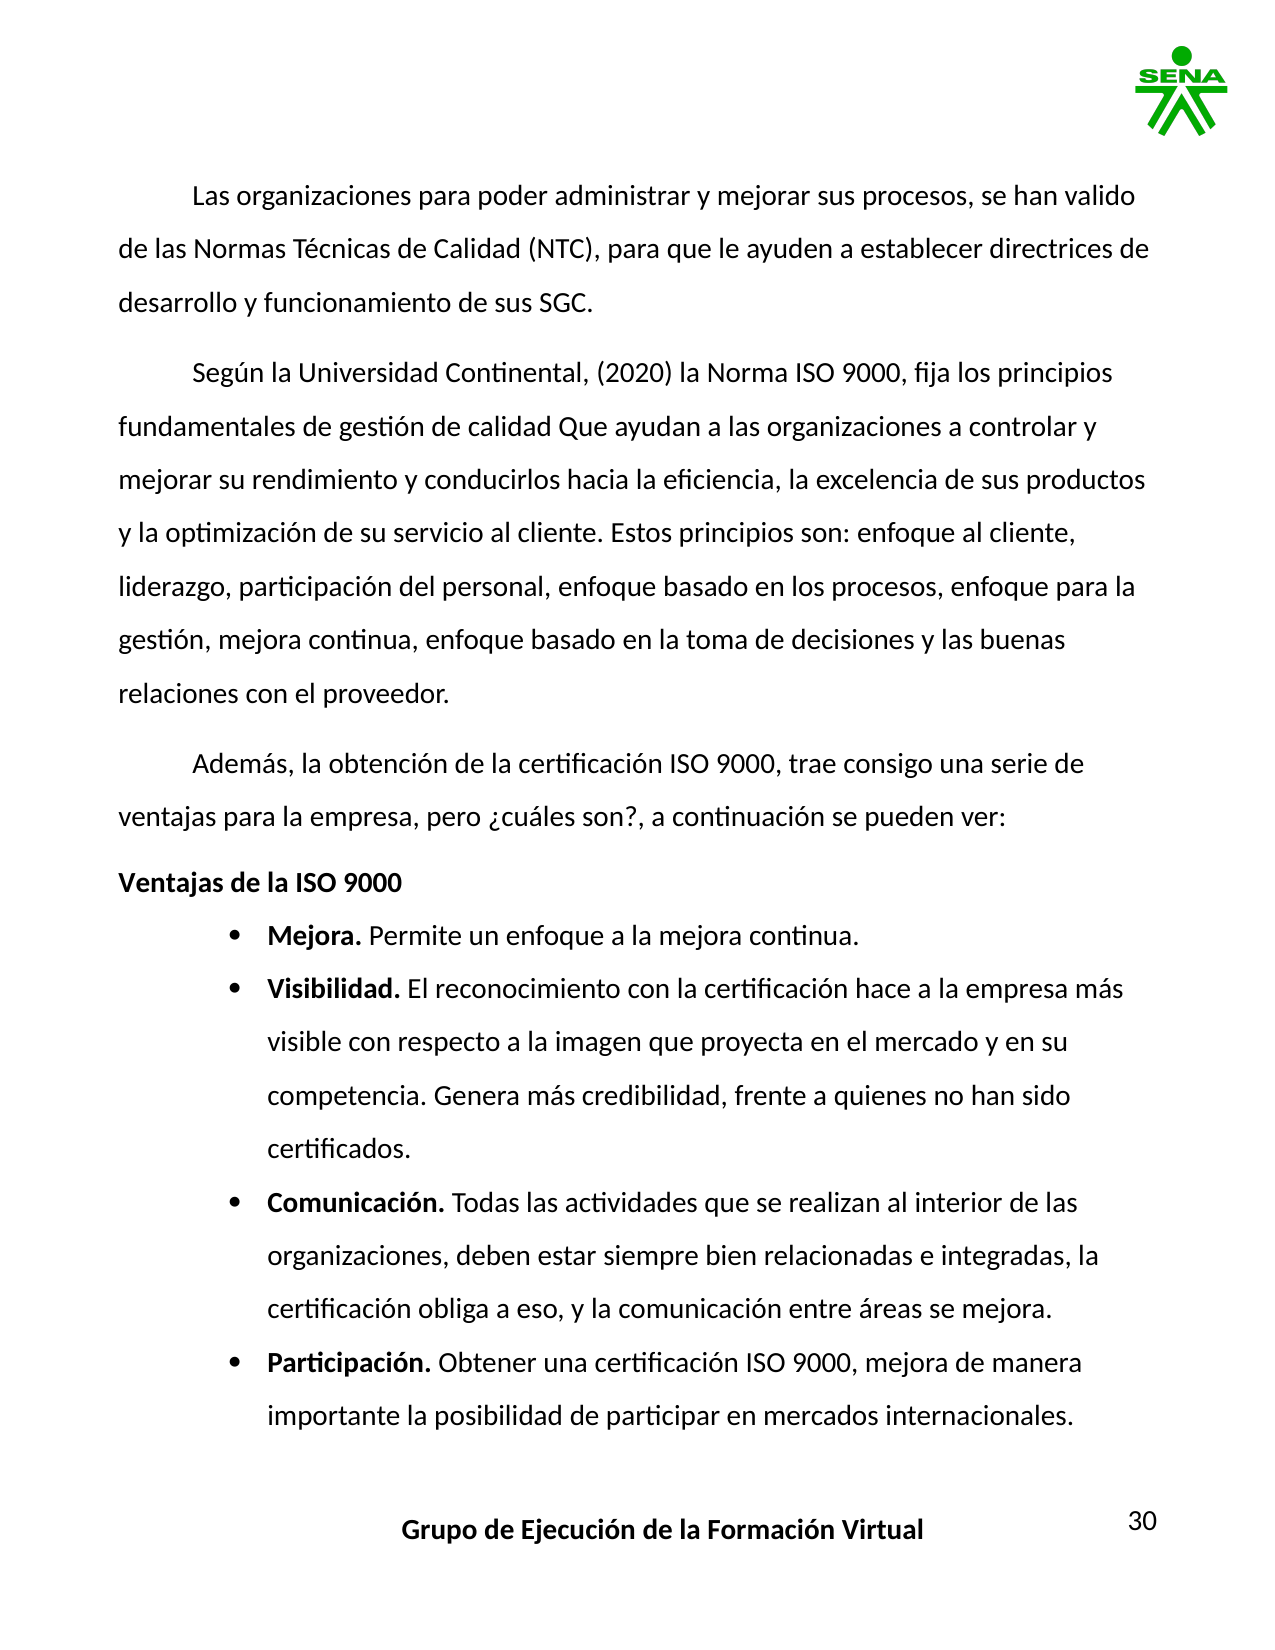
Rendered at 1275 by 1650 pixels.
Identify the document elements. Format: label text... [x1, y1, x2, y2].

text Según la Universidad Continental, (2020) la Norma ISO 9000, fija los principios fundamentales de gestión de calidad Que ayudan a las organizaciones a controlar y mejorar su rendimiento y conducirlos hacia la eficiencia, la excelencia de sus productos y la optimización de su servicio al cliente. Estos principios son: enfoque al cliente, liderazgo, participación del personal, enfoque basado en los procesos, enfoque para la gestión, mejora continua, enfoque basado en la toma de decisiones y las buenas relaciones con el proveedor. [118, 354, 1157, 710]
picture [1135, 46, 1228, 136]
list Participación. Obtener una certificación ISO 9000, mejora de manera importante la posibilidad de participar en mercados internacionales. [229, 1344, 1157, 1433]
subtitle Ventajas de la ISO 9000 [118, 864, 1157, 900]
list Mejora. Permite un enfoque a la mejora continua. [229, 917, 1157, 952]
text Además, la obtención de la certificación ISO 9000, trae consigo una serie de ventajas para la empresa, pero ¿cuáles son?, a continuación se pueden ver: [118, 745, 1157, 834]
list Visibilidad. El reconocimiento con la certificación hace a la empresa más visible con respecto a la imagen que proyecta en el mercado y en su competencia. Genera más credibilidad, frente a quienes no han sido certificados. [229, 970, 1157, 1166]
list Comunicación. Todas las actividades que se realizan al interior de las organizaciones, deben estar siempre bien relacionadas e integradas, la certificación obliga a eso, y la comunicación entre áreas se mejora. [229, 1184, 1157, 1326]
text Las organizaciones para poder administrar y mejorar sus procesos, se han valido de las Normas Técnicas de Calidad (NTC), para que le ayuden a establecer directrices de desarrollo y funcionamiento de sus SGC. [118, 177, 1157, 320]
